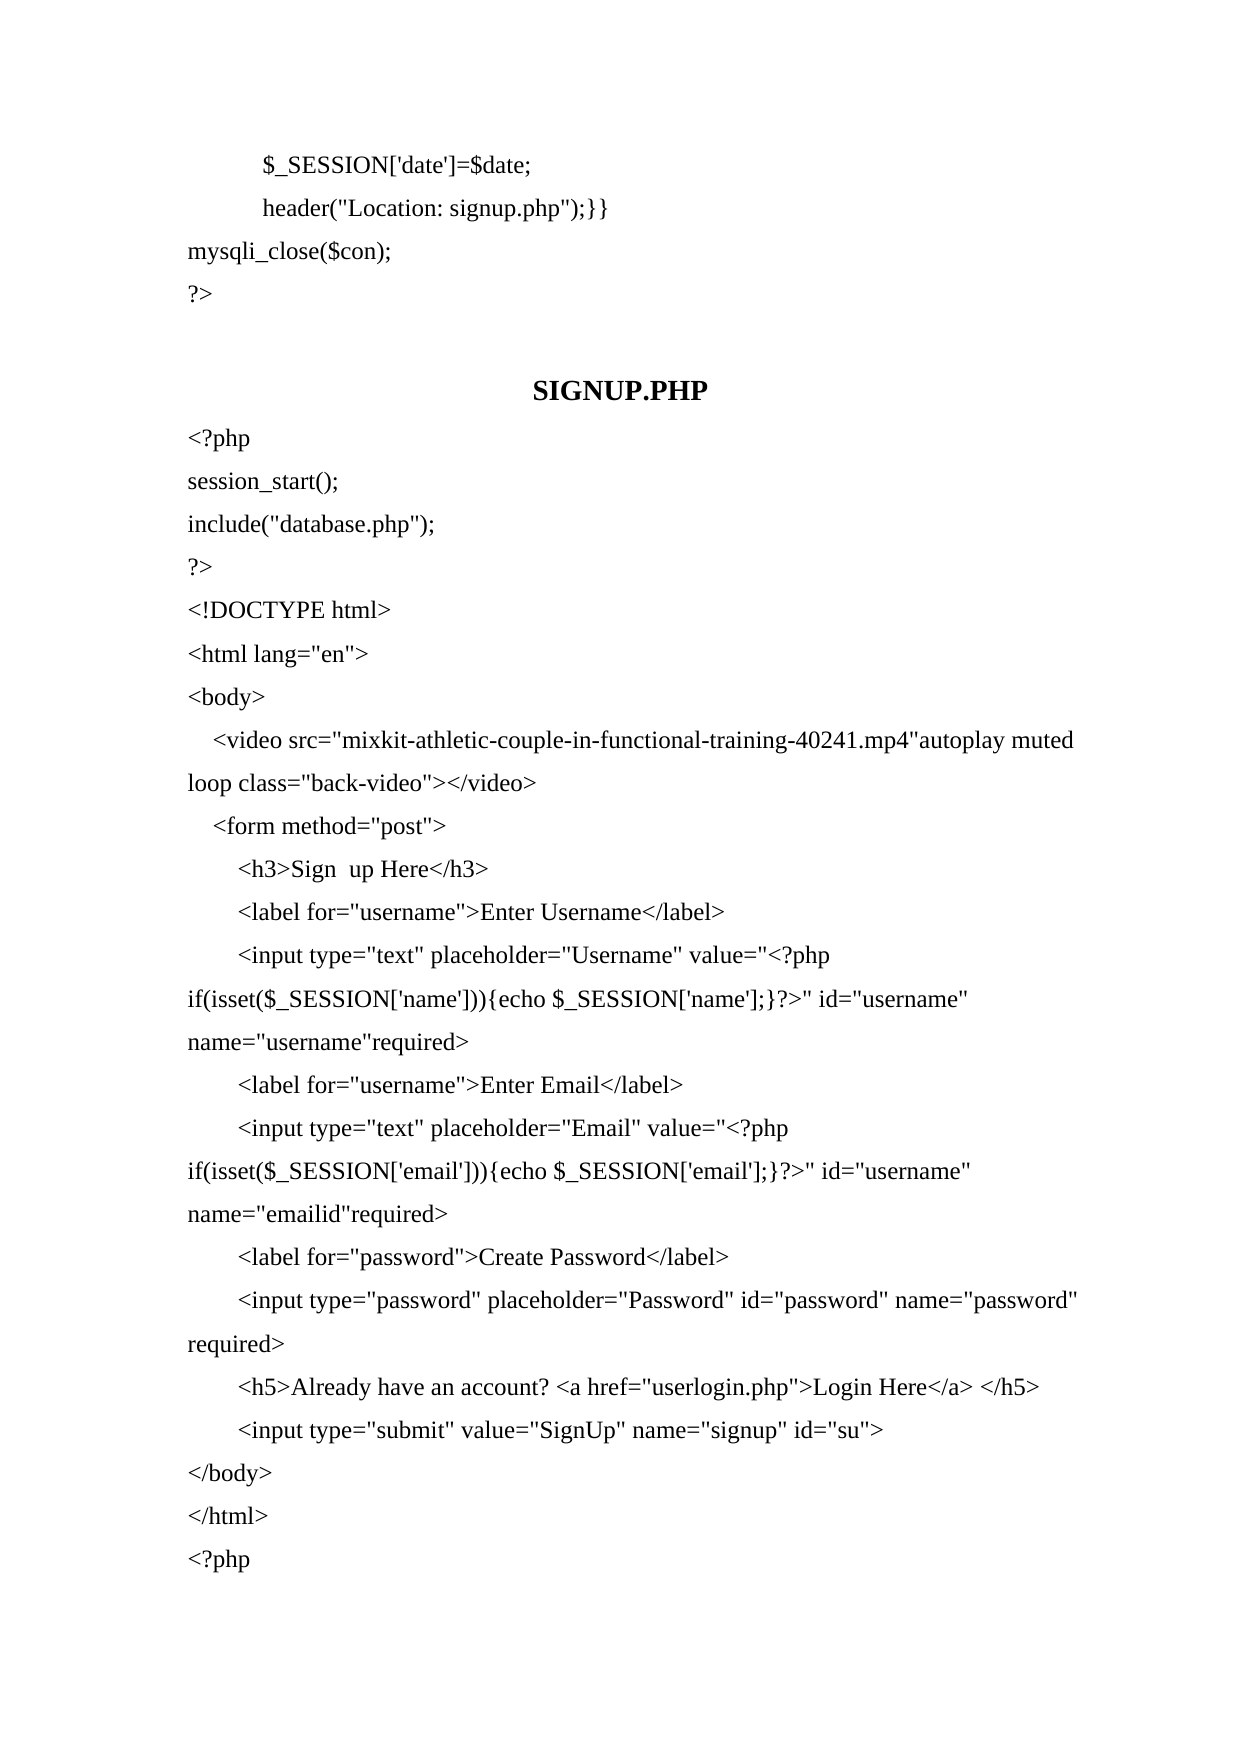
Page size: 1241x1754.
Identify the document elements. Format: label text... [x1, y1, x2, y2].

text <!DOCTYPE html> [187, 596, 1090, 624]
text <body> [187, 682, 1090, 711]
text <input type="submit" value="SignUp" name="signup" id="su"> [187, 1415, 1090, 1444]
text <h5>Already have an account? <a href="userlogin.php">Login Here</a> </h5> [187, 1372, 1090, 1401]
text session_start(); [187, 466, 1090, 495]
text $_SESSION['date']=$date; [187, 150, 1090, 179]
text <input type="text" placeholder="Username" value="<?php if(isset($_SESSION['name'])){echo $_SESSION['name'];}?>" id="username" name="username"required> [187, 941, 1090, 1056]
text <h3>Sign up Here</h3> [187, 854, 1090, 883]
text <label for="username">Enter Username</label> [187, 897, 1090, 926]
text <html lang="en"> [187, 639, 1090, 667]
text <?php [187, 423, 1090, 452]
text SIGNUP.PHP [150, 373, 1090, 406]
text <form method="post"> [187, 811, 1090, 840]
text ?> [187, 279, 1090, 308]
text <input type="password" placeholder="Password" id="password" name="password" required> [187, 1286, 1090, 1357]
text ?> [187, 552, 1090, 581]
text <label for="username">Enter Email</label> [187, 1070, 1090, 1099]
text </html> [187, 1501, 1090, 1530]
text header("Location: signup.php");}} [187, 193, 1090, 222]
text <video src="mixkit-athletic-couple-in-functional-training-40241.mp4"autoplay muted loop class="back-video"></video> [187, 725, 1090, 797]
text <label for="password">Create Password</label> [187, 1242, 1090, 1271]
text mysqli_close($con); [187, 236, 1090, 265]
text include("database.php"); [187, 509, 1090, 538]
text </body> [187, 1458, 1090, 1487]
text <?php [187, 1544, 1090, 1573]
text <input type="text" placeholder="Email" value="<?php if(isset($_SESSION['email'])){echo $_SESSION['email'];}?>" id="username" name="emailid"required> [187, 1113, 1090, 1228]
